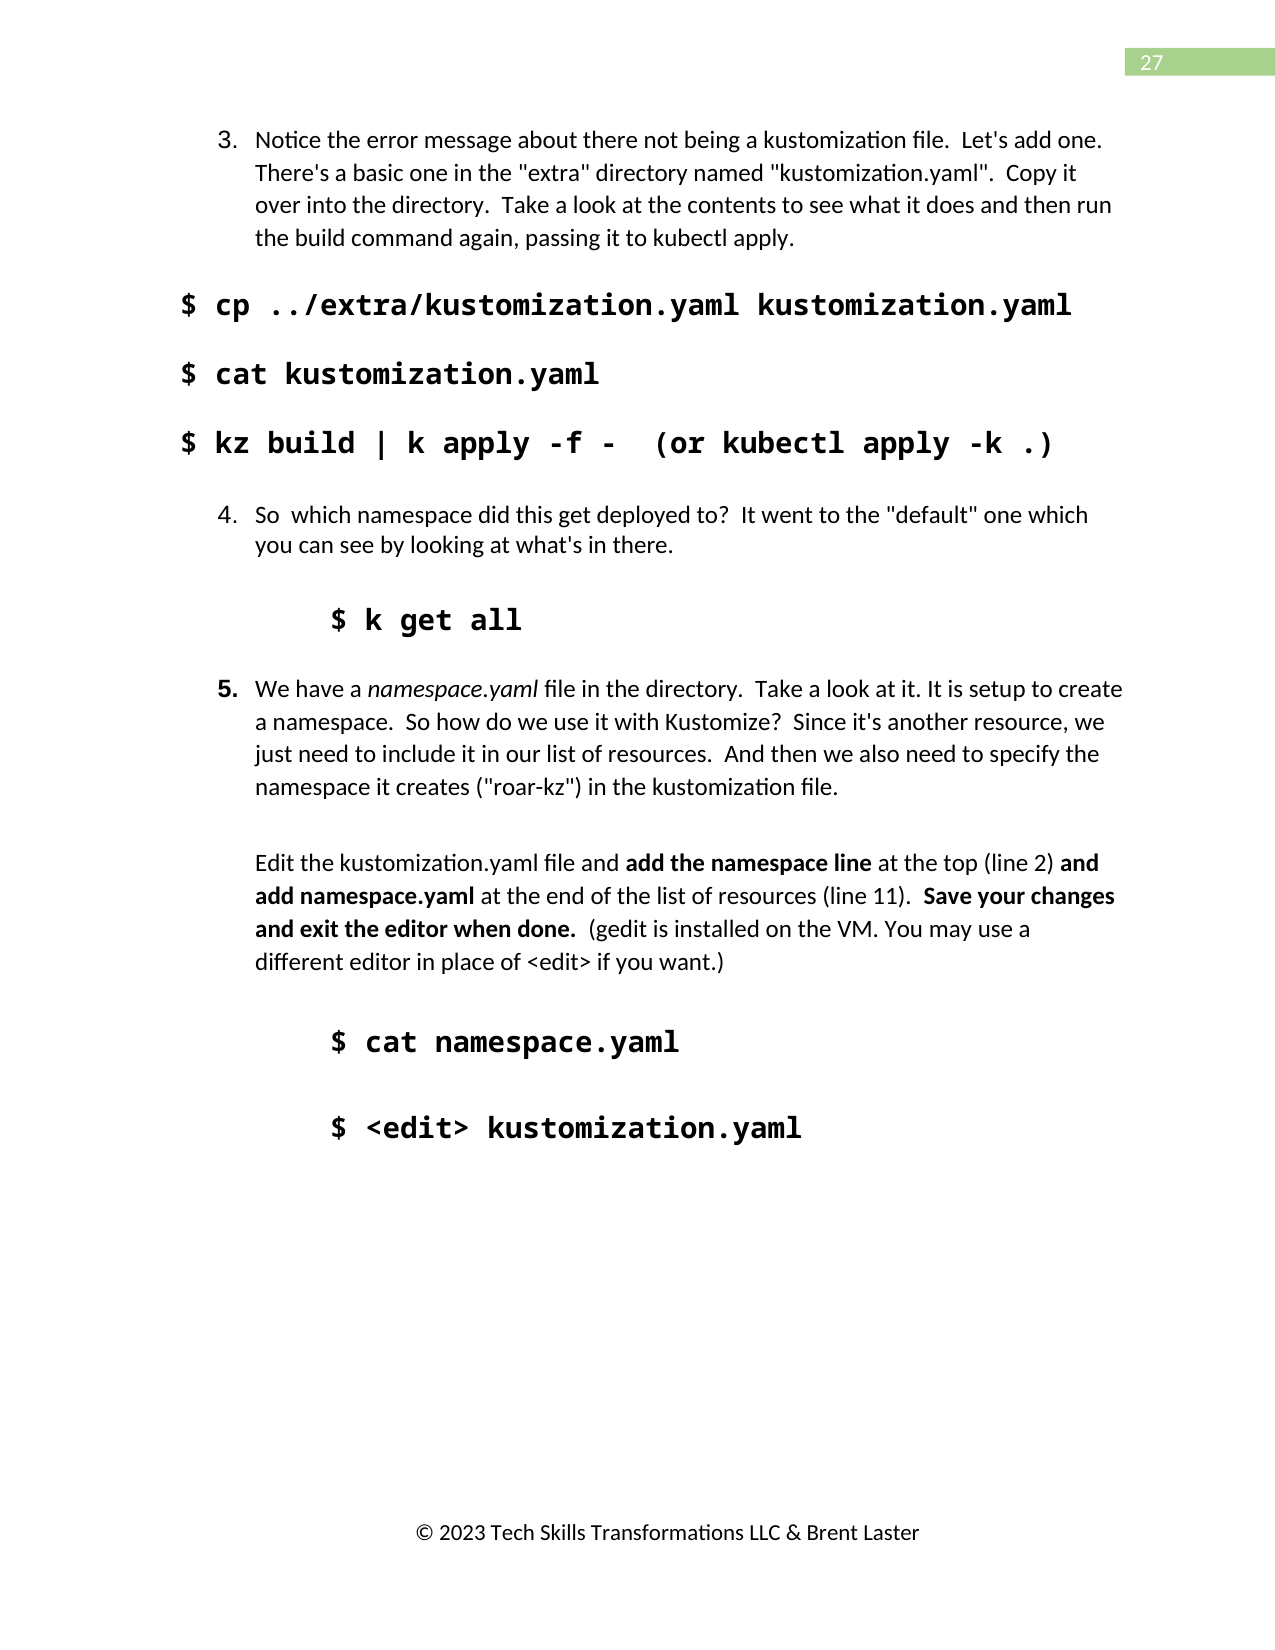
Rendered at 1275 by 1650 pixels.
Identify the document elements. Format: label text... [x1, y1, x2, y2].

text $ cat kustomization.yaml [180, 353, 1192, 393]
list $ <edit> kustomization.yaml [330, 1107, 1125, 1147]
text $ kz build | k apply -f - (or kubectl apply -k .) [180, 422, 1192, 462]
list We have a namespace.yaml file in the directory. Take a look at it. It is setup to create a namespace. So how do we use it with Kustomize? Since it's another resource, we just need to include it in our list of resources. And then we also need to specify the namespace it creates ("roar-kz") in the kustomization file. [217, 673, 1125, 802]
list $ k get all [255, 599, 1125, 639]
text $ cp ../extra/kustomization.yaml kustomization.yaml [180, 285, 1192, 324]
list $ cat namespace.yaml [330, 1022, 1125, 1061]
list Notice the error message about there not being a kustomization file. Let's add one. There's a basic one in the "extra" directory named "kustomization.yaml". Copy it over into the directory. Take a look at the contents to see what it does and then run the build command again, passing it to kubectl apply. [217, 124, 1125, 253]
list So which namespace did this get deployed to? It went to the "default" one which you can see by looking at what's in there. [217, 499, 1125, 560]
list Edit the kustomization.yaml file and add the namespace line at the top (line 2) and add namespace.yaml at the end of the list of resources (line 11). Save your changes and exit the editor when done. (gedit is installed on the VM. You may use a different editor in place of <edit> if you want.) [255, 847, 1125, 977]
